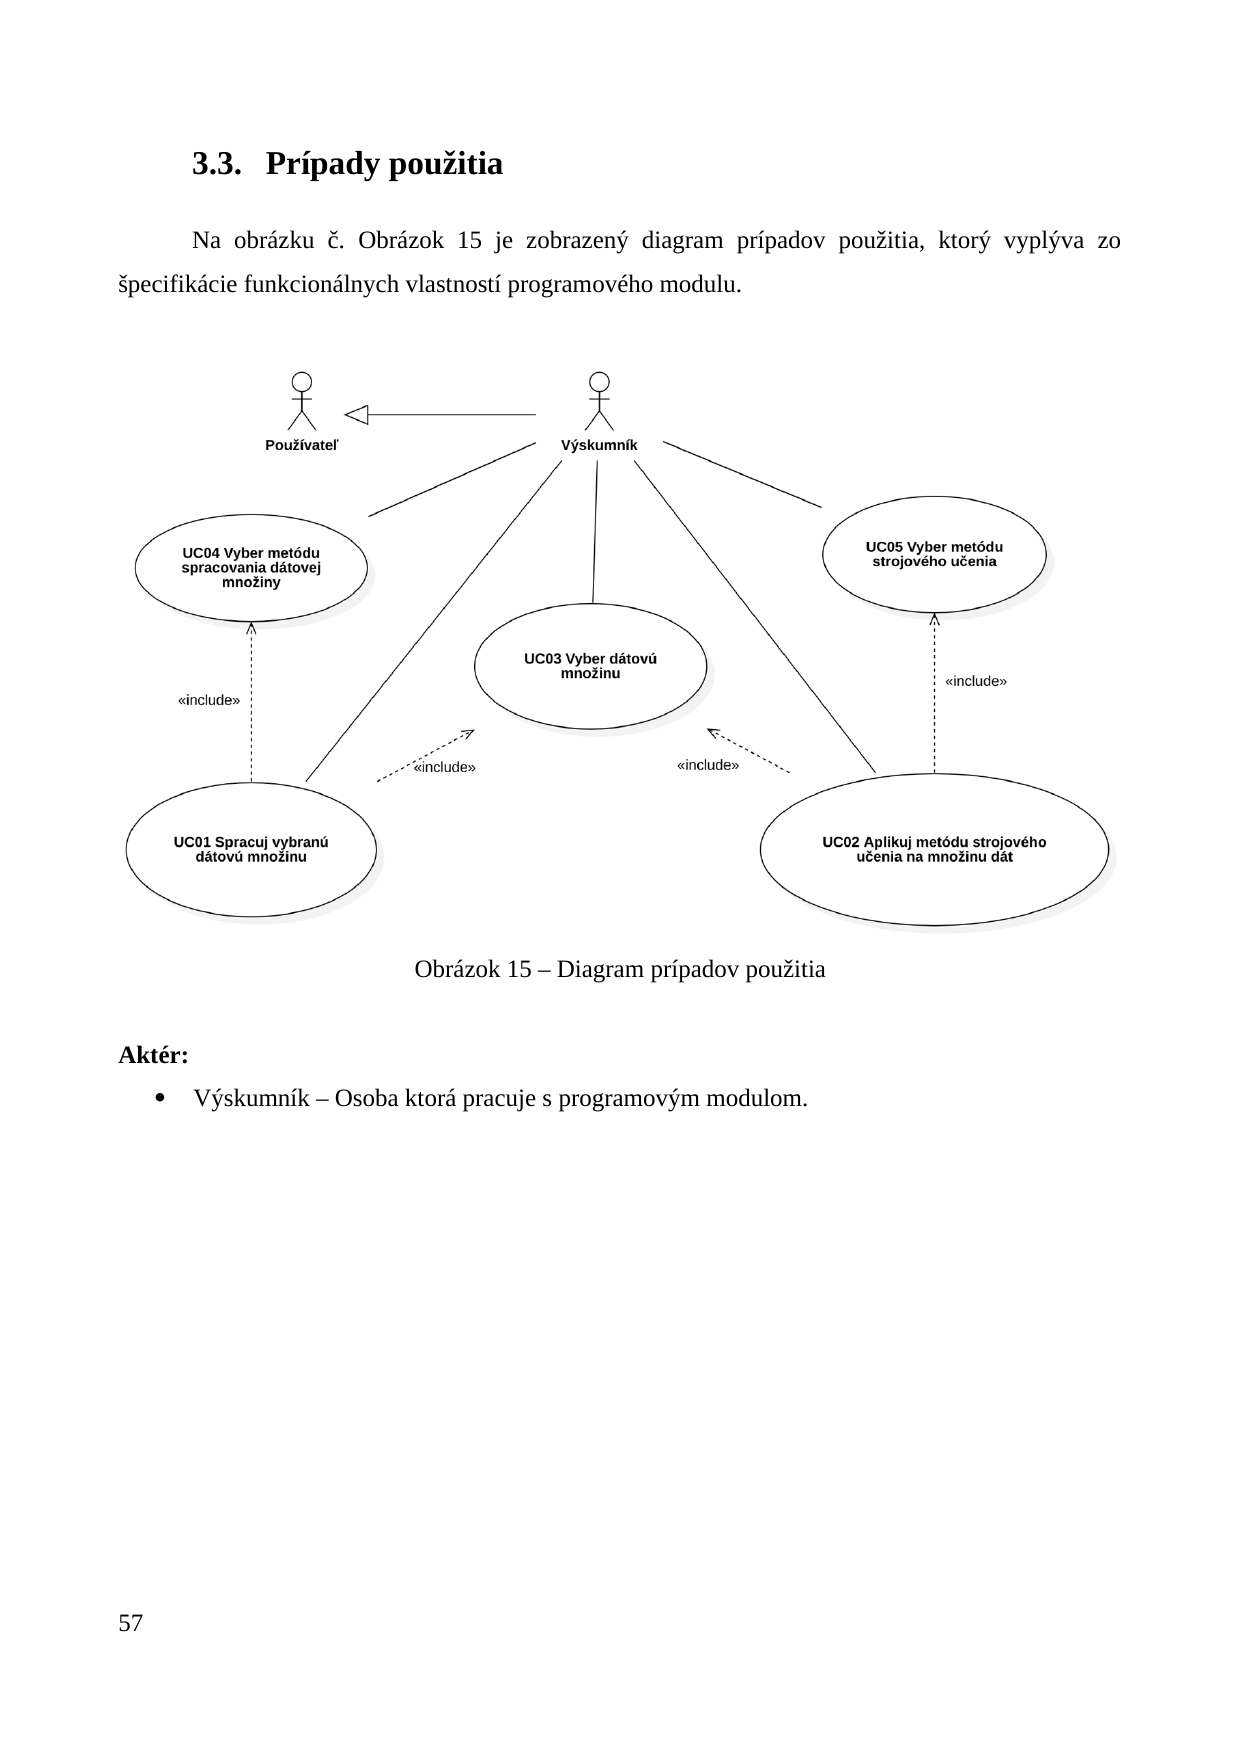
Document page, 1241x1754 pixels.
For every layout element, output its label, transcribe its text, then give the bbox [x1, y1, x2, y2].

text Aktér: [118, 1040, 1122, 1069]
list Výskumník – Osoba ktorá pracuje s programovým modulom. [156, 1083, 1122, 1112]
picture [118, 355, 1123, 940]
text Na obrázku č. 15 je zobrazený diagram prípadov použitia, ktorý vyplýva zo špecifikácie funkcionálnych vlastností programového modulu. [118, 226, 1122, 297]
text Obrázok 15 – Diagram prípadov použitia [118, 954, 1122, 983]
subtitle Prípady použitia [192, 143, 1122, 181]
